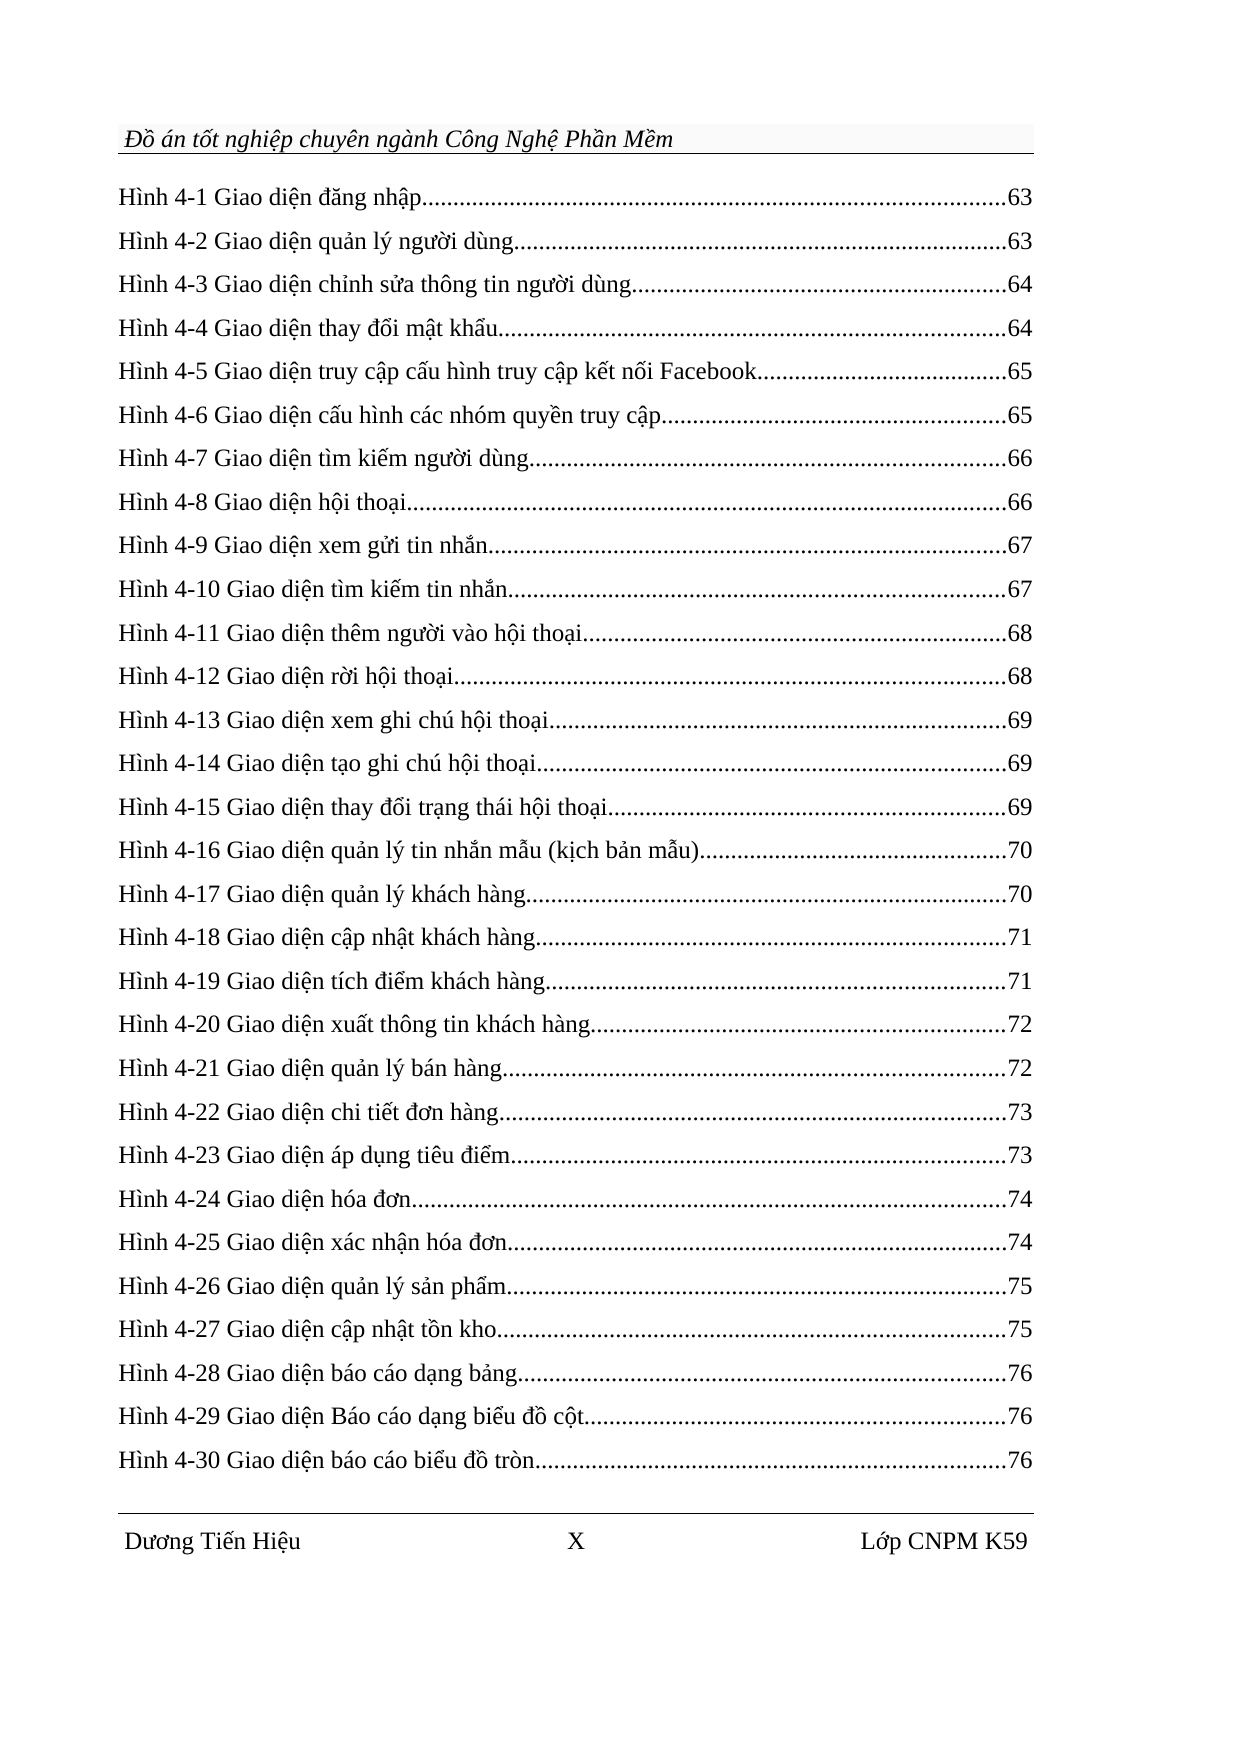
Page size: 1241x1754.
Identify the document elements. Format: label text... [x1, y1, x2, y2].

text Hình 4-7 Giao diện tìm kiếm người dùng 66 [118, 443, 1033, 472]
text Hình 4-9 Giao diện xem gửi tin nhắn 67 [118, 531, 1033, 559]
text Hình 4-8 Giao diện hội thoại 66 [118, 487, 1033, 516]
text Hình 4-27 Giao diện cập nhật tồn kho 75 [118, 1314, 1033, 1343]
text Hình 4-12 Giao diện rời hội thoại 68 [118, 661, 1033, 690]
text Hình 4-17 Giao diện quản lý khách hàng 70 [118, 879, 1033, 908]
text Hình 4-11 Giao diện thêm người vào hội thoại 68 [118, 618, 1033, 646]
text Hình 4-29 Giao diện Báo cáo dạng biểu đồ cột 76 [118, 1401, 1033, 1430]
text Hình 4-15 Giao diện thay đổi trạng thái hội thoại 69 [118, 792, 1033, 821]
text Hình 4-25 Giao diện xác nhận hóa đơn 74 [118, 1227, 1033, 1256]
text Hình 4-14 Giao diện tạo ghi chú hội thoại 69 [118, 748, 1033, 777]
text Hình 4-21 Giao diện quản lý bán hàng 72 [118, 1053, 1033, 1082]
text Hình 4-13 Giao diện xem ghi chú hội thoại 69 [118, 705, 1033, 733]
text Hình 4-16 Giao diện quản lý tin nhắn mẫu (kịch bản mẫu) 70 [118, 835, 1033, 864]
text Hình 4-24 Giao diện hóa đơn 74 [118, 1184, 1033, 1212]
text Hình 4-20 Giao diện xuất thông tin khách hàng 72 [118, 1009, 1033, 1038]
text Hình 4-19 Giao diện tích điểm khách hàng 71 [118, 966, 1033, 995]
text Hình 4-30 Giao diện báo cáo biểu đồ tròn 76 [118, 1445, 1033, 1474]
text Hình 4-3 Giao diện chỉnh sửa thông tin người dùng 64 [118, 269, 1033, 298]
text Hình 4-18 Giao diện cập nhật khách hàng 71 [118, 922, 1033, 951]
text Hình 4-1 Giao diện đăng nhập 63 [118, 182, 1033, 211]
text Hình 4-4 Giao diện thay đổi mật khẩu 64 [118, 313, 1033, 342]
text Hình 4-10 Giao diện tìm kiếm tin nhắn 67 [118, 574, 1033, 603]
text Hình 4-28 Giao diện báo cáo dạng bảng 76 [118, 1358, 1033, 1387]
text Hình 4-23 Giao diện áp dụng tiêu điểm 73 [118, 1140, 1033, 1169]
text Hình 4-2 Giao diện quản lý người dùng 63 [118, 226, 1033, 254]
text Hình 4-6 Giao diện cấu hình các nhóm quyền truy cập 65 [118, 400, 1033, 429]
text Hình 4-22 Giao diện chi tiết đơn hàng 73 [118, 1097, 1033, 1125]
text Hình 4-26 Giao diện quản lý sản phẩm 75 [118, 1271, 1033, 1299]
text Hình 4-5 Giao diện truy cập cấu hình truy cập kết nối Facebook 65 [118, 356, 1033, 385]
